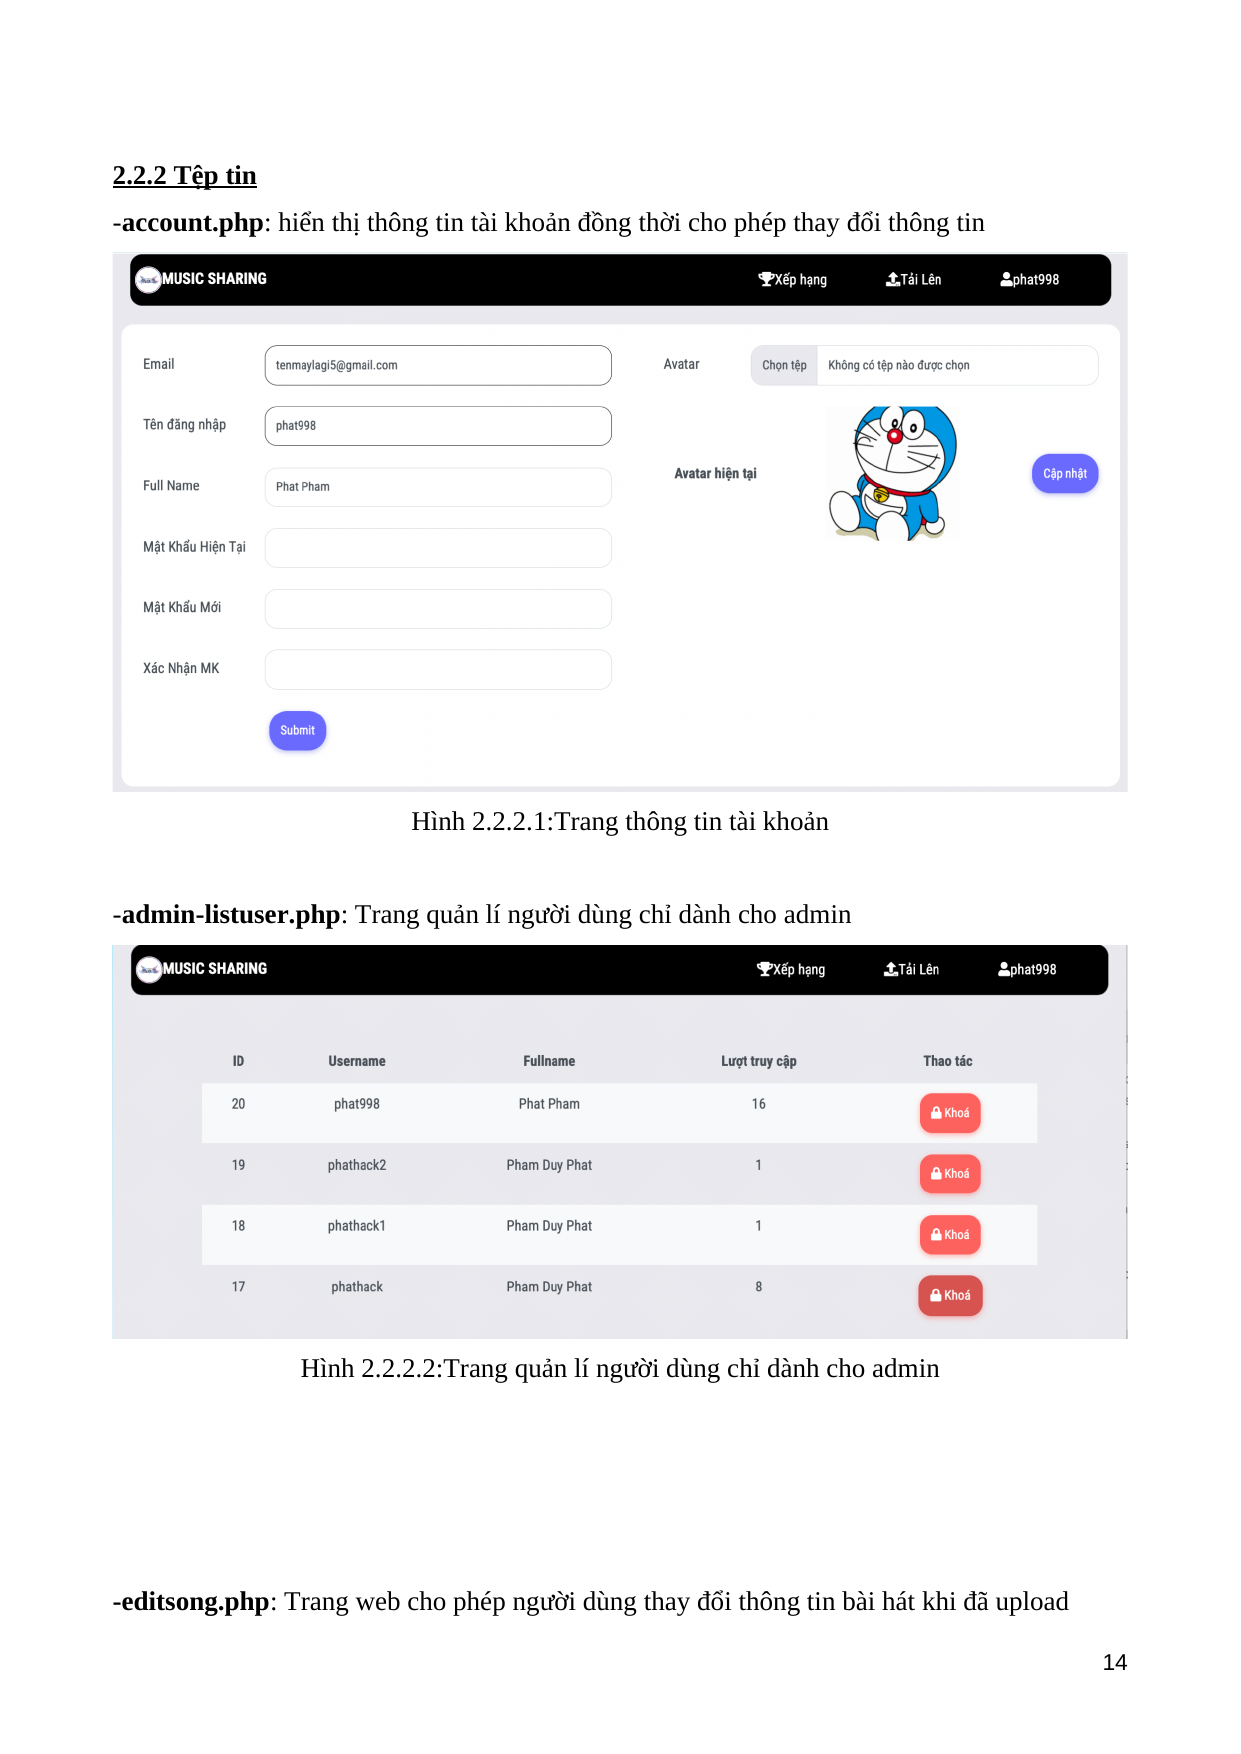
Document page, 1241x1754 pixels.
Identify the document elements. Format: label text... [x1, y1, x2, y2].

text -account.php: hiển thị thông tin tài khoản đồng thời cho phép thay đổi thông tin [112, 206, 1128, 237]
picture [112, 945, 1128, 1339]
text Hình 2.2.2.2:Trang quản lí người dùng chỉ dành cho admin [112, 1352, 1128, 1383]
text -editsong.php: Trang web cho phép người dùng thay đổi thông tin bài hát khi đã upload [112, 1585, 1128, 1617]
text -admin-listuser.php: Trang quản lí người dùng chỉ dành cho admin [112, 898, 1128, 930]
text Hình 2.2.2.1:Trang thông tin tài khoản [112, 805, 1128, 836]
text 2.2.2 Tệp tin [112, 159, 1128, 190]
picture [112, 252, 1128, 792]
